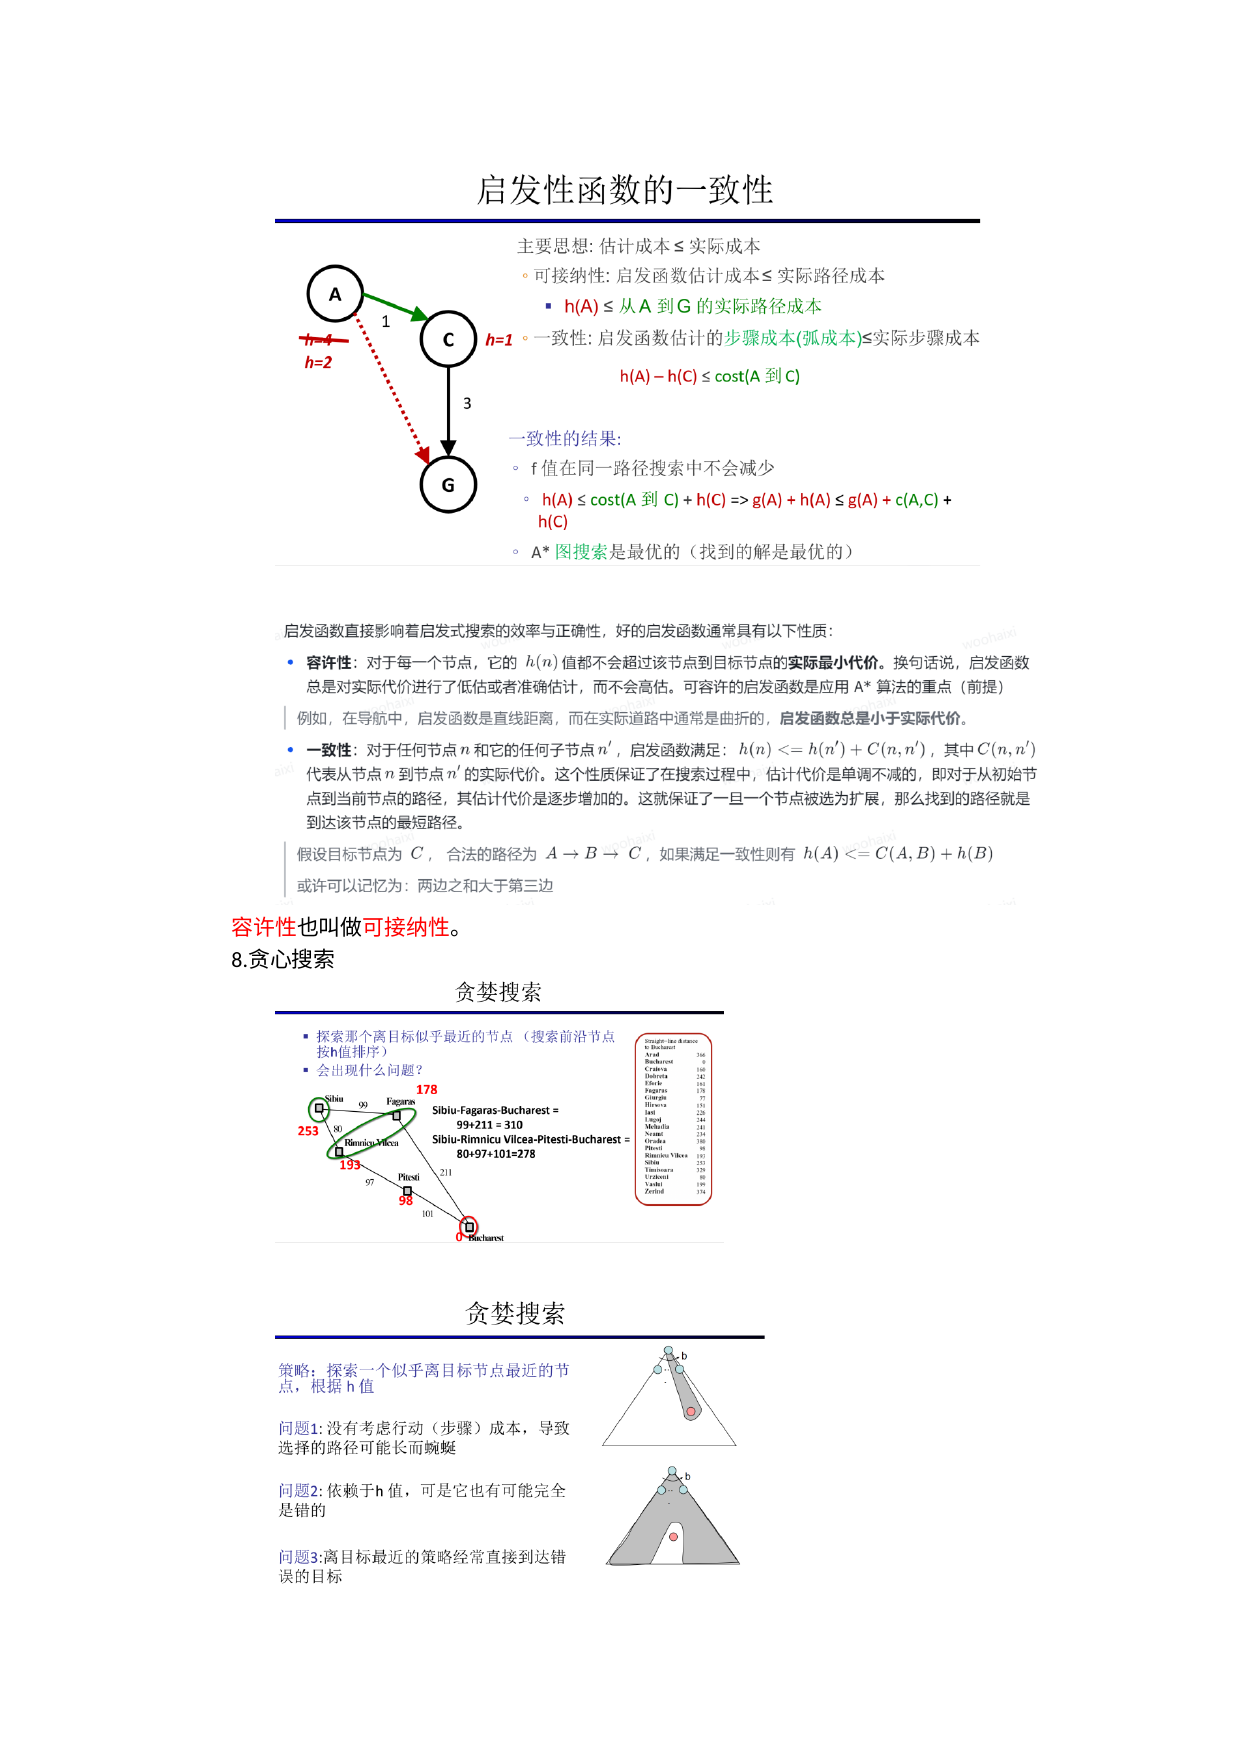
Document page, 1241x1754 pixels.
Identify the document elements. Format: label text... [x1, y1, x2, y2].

picture [275, 162, 981, 566]
picture [275, 974, 724, 1243]
list 容许性也叫做可接纳性。 [187, 909, 1053, 942]
picture [275, 617, 1068, 905]
picture [275, 1299, 765, 1587]
list 8.贪心搜索 [187, 942, 1053, 974]
